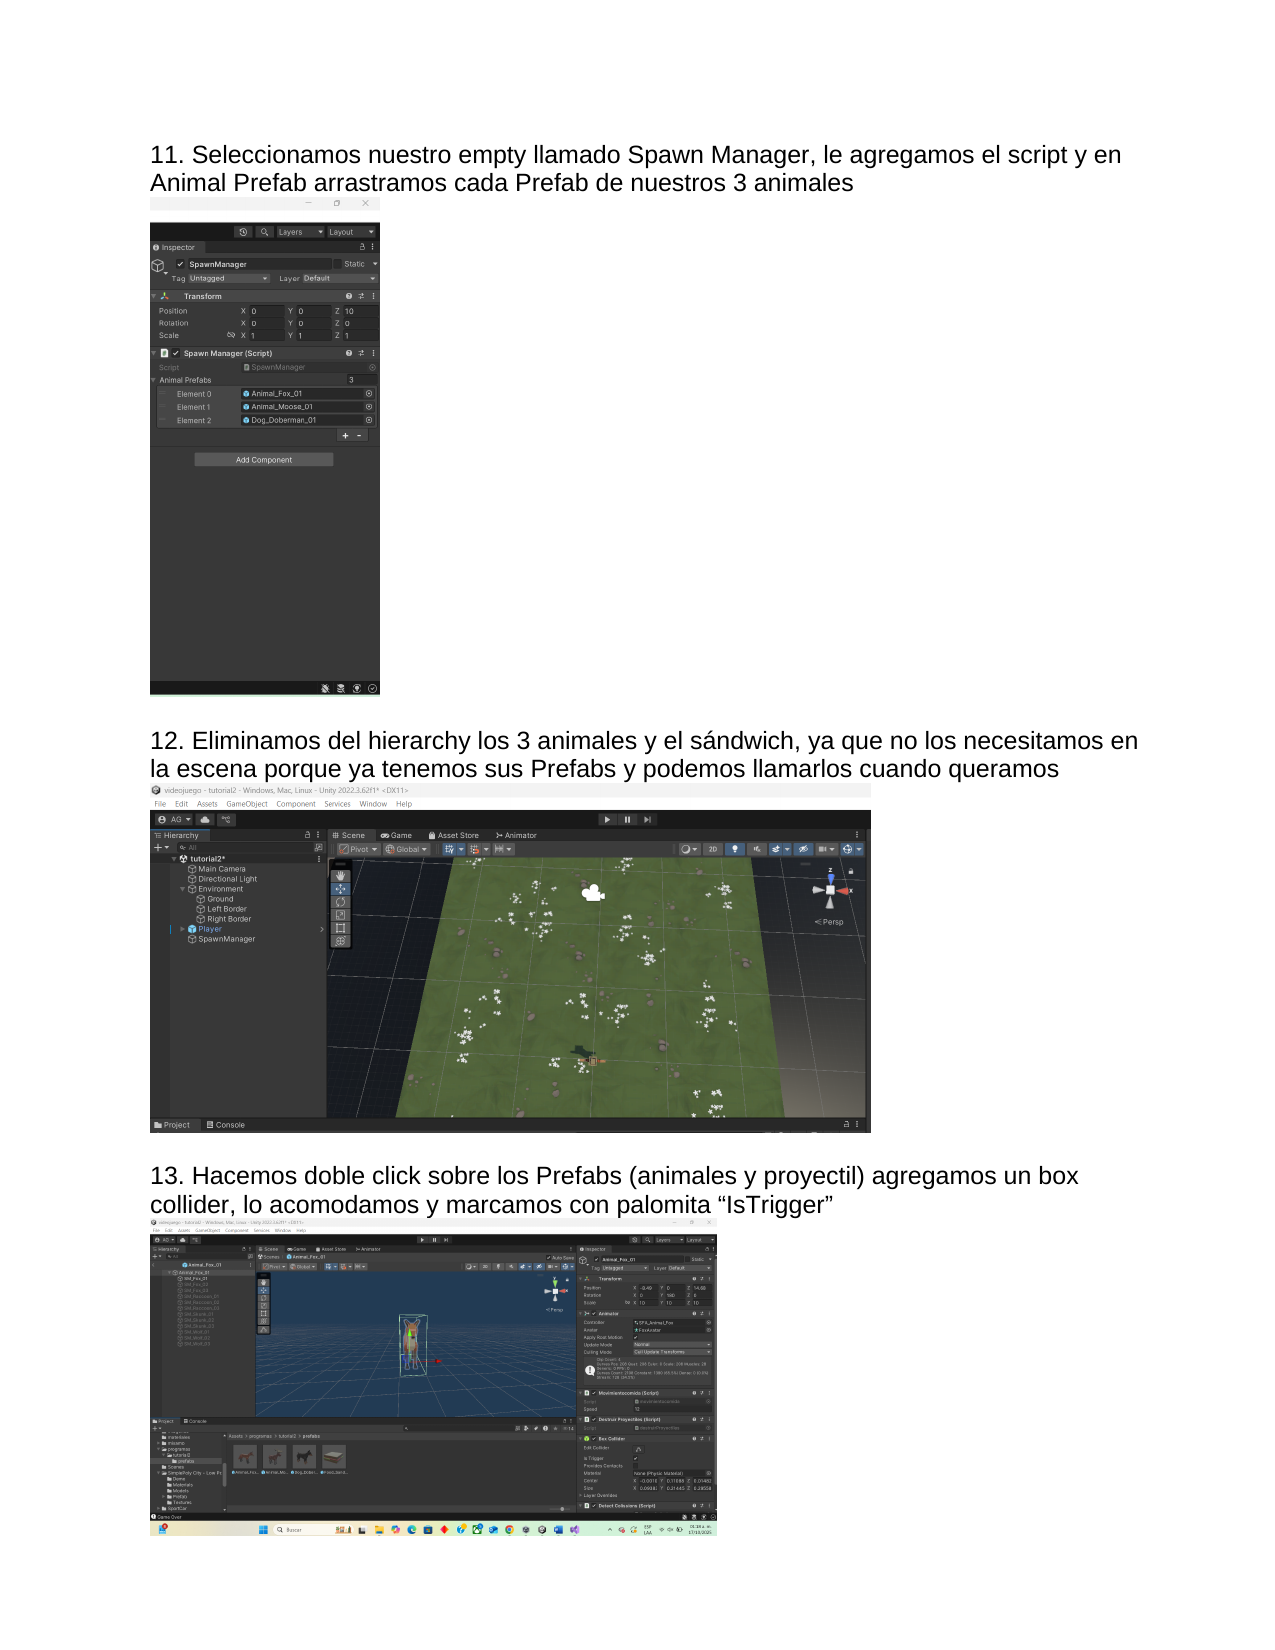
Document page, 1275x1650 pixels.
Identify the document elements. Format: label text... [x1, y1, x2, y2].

text 11. Seleccionamos nuestro empty llamado Spawn Manager, le agregamos el script y en Animal Prefab arrastramos cada Prefab de nuestros 3 animales [150, 139, 1162, 197]
text 13. Hacemos doble click sobre los Prefabs (animales y proyectil) agregamos un box collider, lo acomodamos y marcamos con palomita “IsTrigger” [150, 1161, 1162, 1218]
text 12. Eliminamos del hierarchy los 3 animales y el sándwich, ya que no los necesitamos en la escena porque ya tenemos sus Prefabs y podemos llamarlos cuando queramos [150, 726, 1162, 783]
picture [150, 1218, 717, 1536]
picture [150, 783, 871, 1133]
picture [150, 197, 380, 697]
